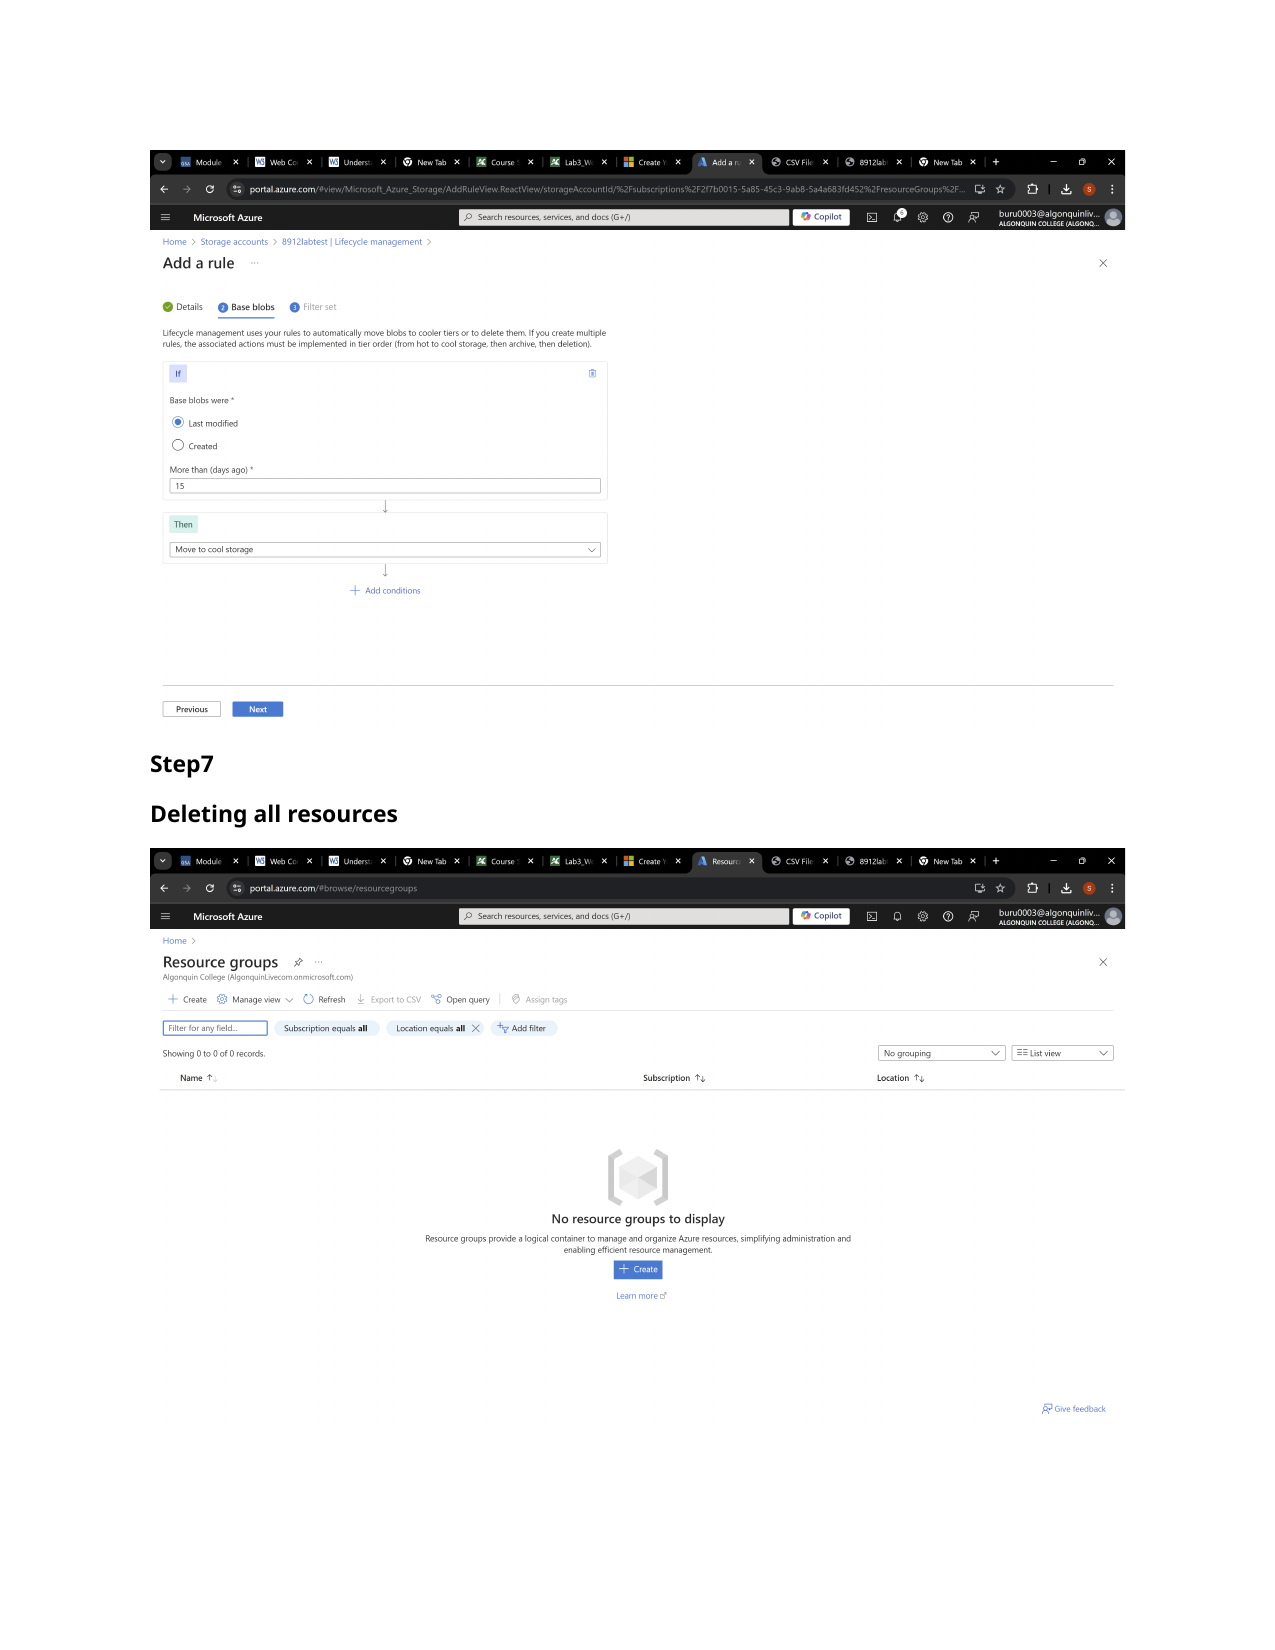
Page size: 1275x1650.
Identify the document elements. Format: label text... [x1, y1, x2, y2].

picture [150, 848, 1125, 1428]
picture [150, 150, 1125, 729]
text Deleting all resources [150, 798, 1125, 830]
text Step7 [150, 748, 1125, 779]
